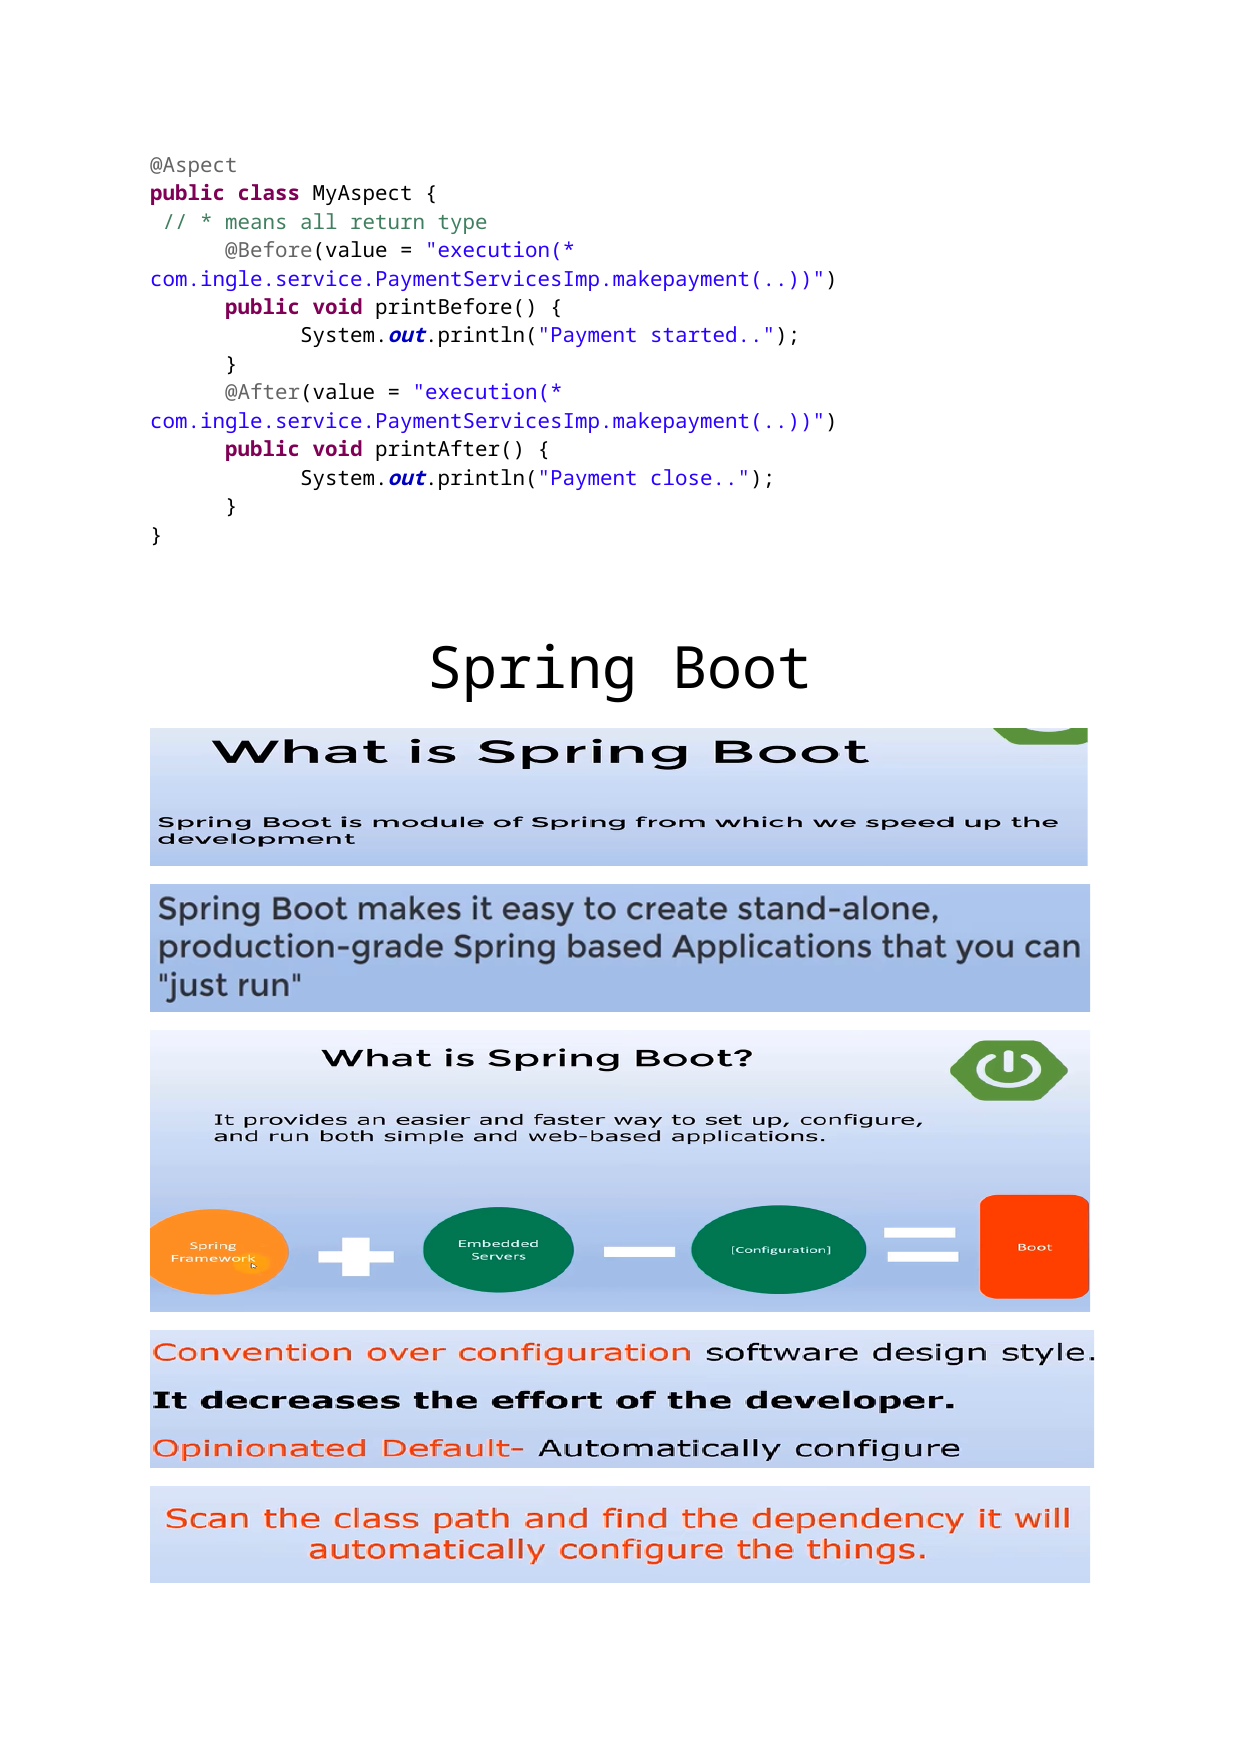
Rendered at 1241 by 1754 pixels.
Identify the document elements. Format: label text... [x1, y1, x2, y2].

text } [150, 520, 1090, 548]
text @Before(value = "execution(* com.ingle.service.PaymentServicesImp.makepayment(..))") [150, 235, 1090, 292]
text // * means all return type [150, 207, 1090, 235]
text @Aspect [150, 150, 1090, 178]
text public class MyAspect { [150, 178, 1090, 207]
picture [150, 728, 1088, 866]
text public void printBefore() { [150, 292, 1090, 321]
picture [150, 1330, 1095, 1468]
text public void printAfter() { [150, 434, 1090, 463]
text System.out.println("Payment close.."); [150, 463, 1090, 491]
text @After(value = "execution(* com.ingle.service.PaymentServicesImp.makepayment(..))") [150, 377, 1090, 434]
text } [150, 349, 1090, 377]
picture [150, 1030, 1091, 1312]
picture [150, 884, 1091, 1012]
picture [150, 1486, 1091, 1583]
text } [150, 491, 1090, 520]
text Spring Boot [150, 626, 1090, 706]
text System.out.println("Payment started.."); [150, 321, 1090, 349]
